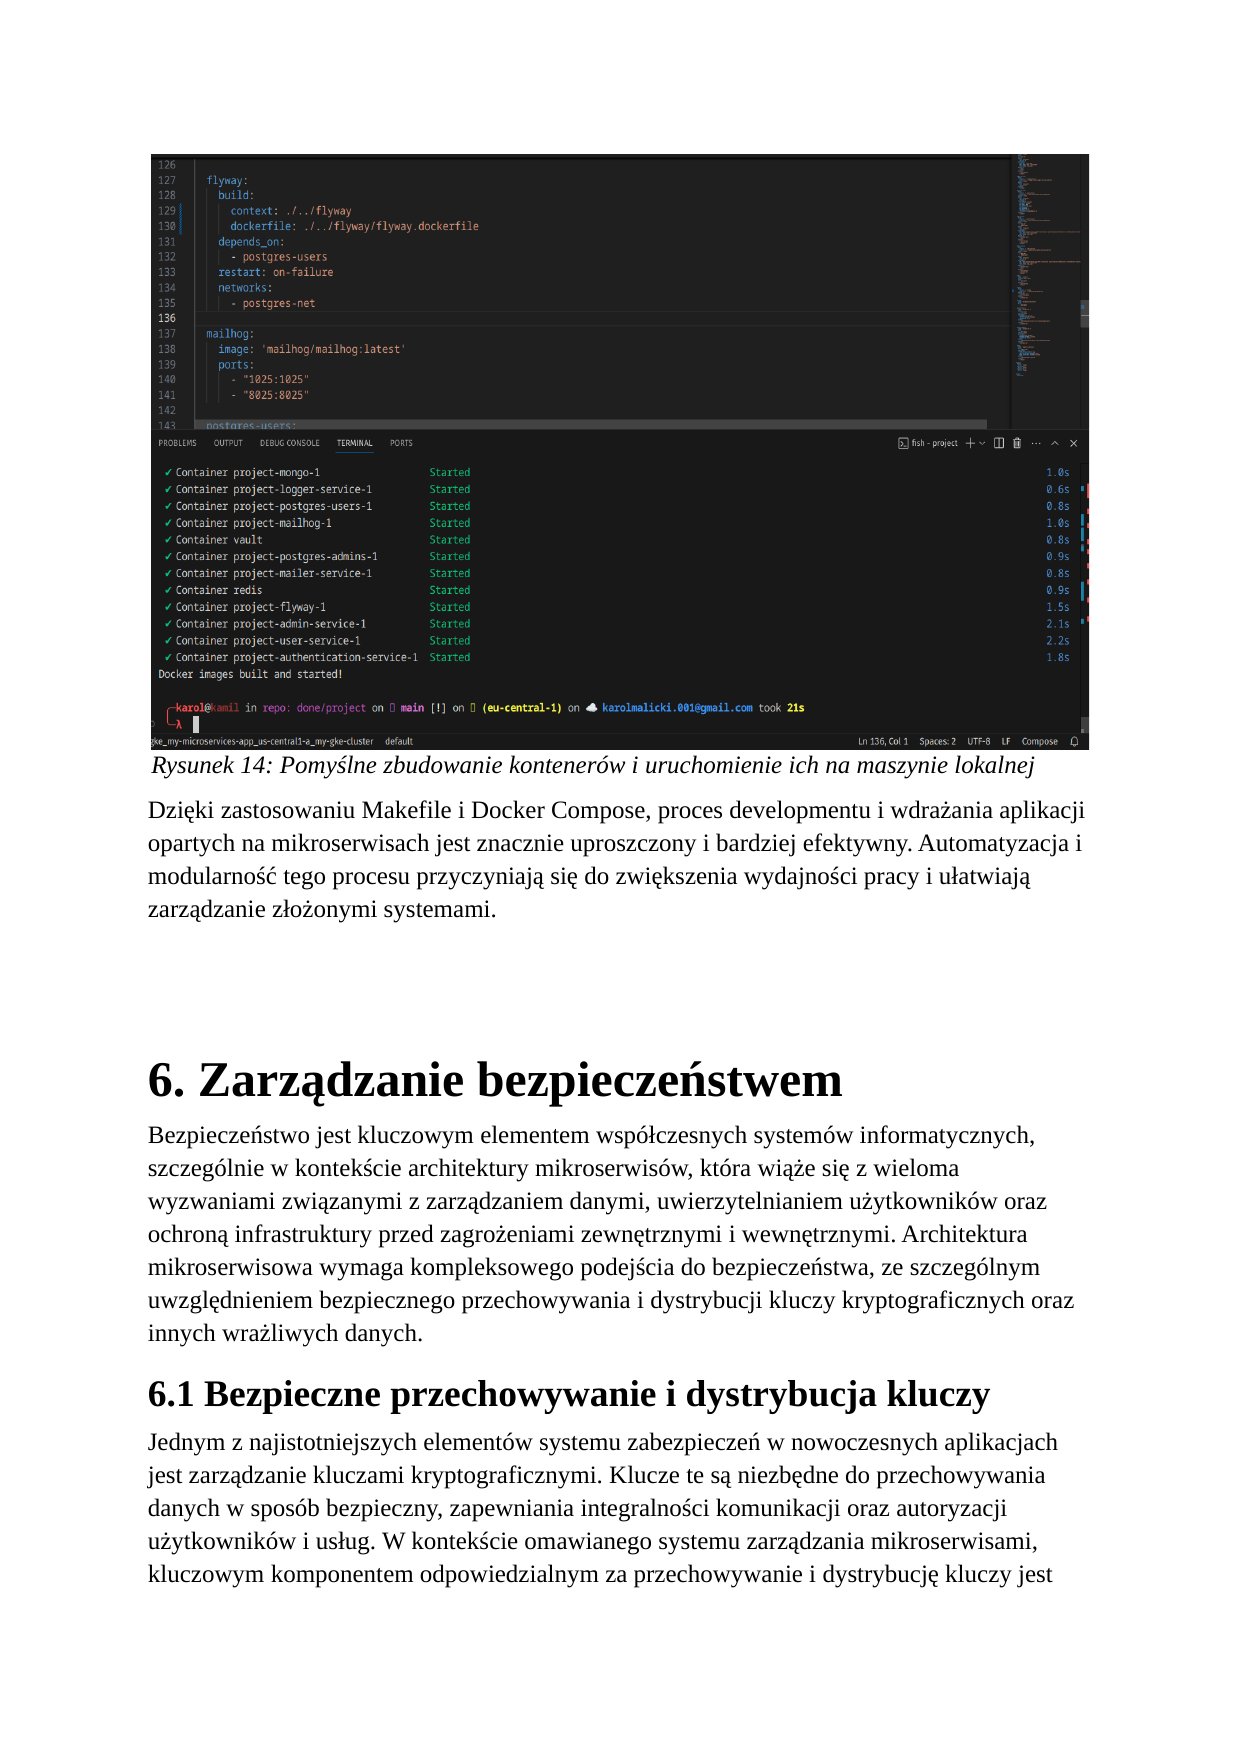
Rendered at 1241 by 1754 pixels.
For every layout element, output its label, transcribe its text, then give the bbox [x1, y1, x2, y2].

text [148, 1427, 1093, 1588]
subtitle 6.1 Bezpieczne przechowywanie i dystrybucja kluczy [148, 1372, 1093, 1415]
text Bezpieczeństwo jest kluczowym elementem współczesnych systemów informatycznych, szczególnie w kontekście architektury mikroserwisów, która wiąże się z wieloma wyzwaniami związanymi z zarządzaniem danymi, uwierzytelnianiem użytkowników oraz ochroną infrastruktury przed zagrożeniami zewnętrznymi i wewnętrznymi. Architektura mikroserwisowa wymaga kompleksowego podejścia do bezpieczeństwa, ze szczególnym uwzględnieniem bezpiecznego przechowywania i dystrybucji kluczy kryptograficznych oraz innych wrażliwych danych. [148, 1120, 1093, 1347]
picture [151, 154, 1090, 750]
subtitle 6. Zarządzanie bezpieczeństwem [148, 1050, 1093, 1107]
